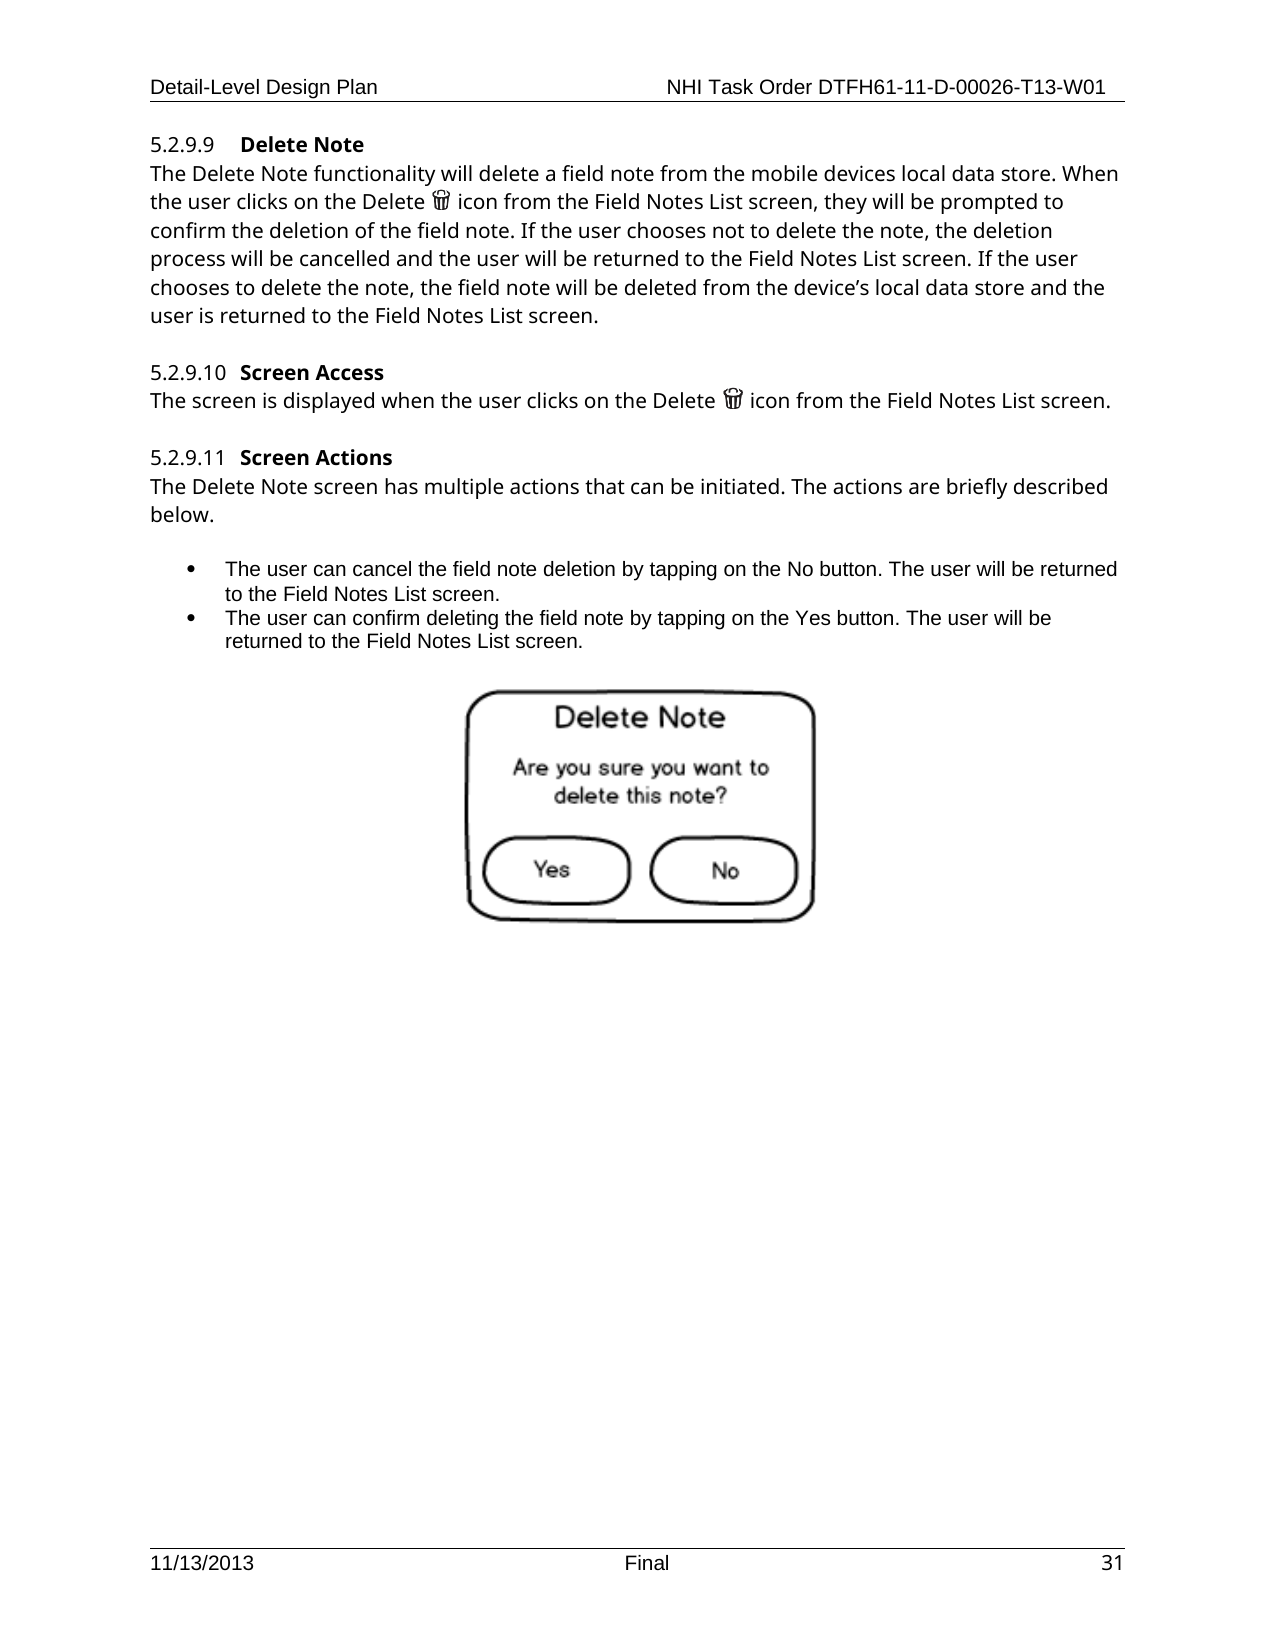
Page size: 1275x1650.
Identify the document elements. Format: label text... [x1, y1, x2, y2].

text The Delete Note screen has multiple actions that can be initiated. The actions are briefly described below. [150, 472, 1125, 529]
subtitle Screen Access [150, 358, 1125, 386]
subtitle Screen Actions [150, 443, 1125, 472]
subtitle Delete Note [150, 131, 1125, 159]
list The user can cancel the field note deletion by tapping on the No button. The user will be returned to the Field Notes List screen. [187, 557, 1125, 605]
text The Delete Note functionality will delete a field note from the mobile devices local data store. When the user clicks on the Delete icon from the Field Notes List screen, they will be prompted to confirm the deletion of the field note. If the user chooses not to delete the note, the deletion process will be cancelled and the user will be returned to the Field Notes List screen. If the user chooses to delete the note, the field note will be deleted from the device’s local data store and the user is returned to the Field Notes List screen. [150, 159, 1125, 329]
list The user can confirm deleting the field note by tapping on the Yes button. The user will be returned to the Field Notes List screen. [187, 605, 1125, 653]
picture [721, 386, 744, 409]
picture [430, 188, 452, 210]
text The screen is displayed when the user clicks on the Delete icon from the Field Notes List screen. [150, 386, 1125, 415]
picture [458, 681, 817, 927]
